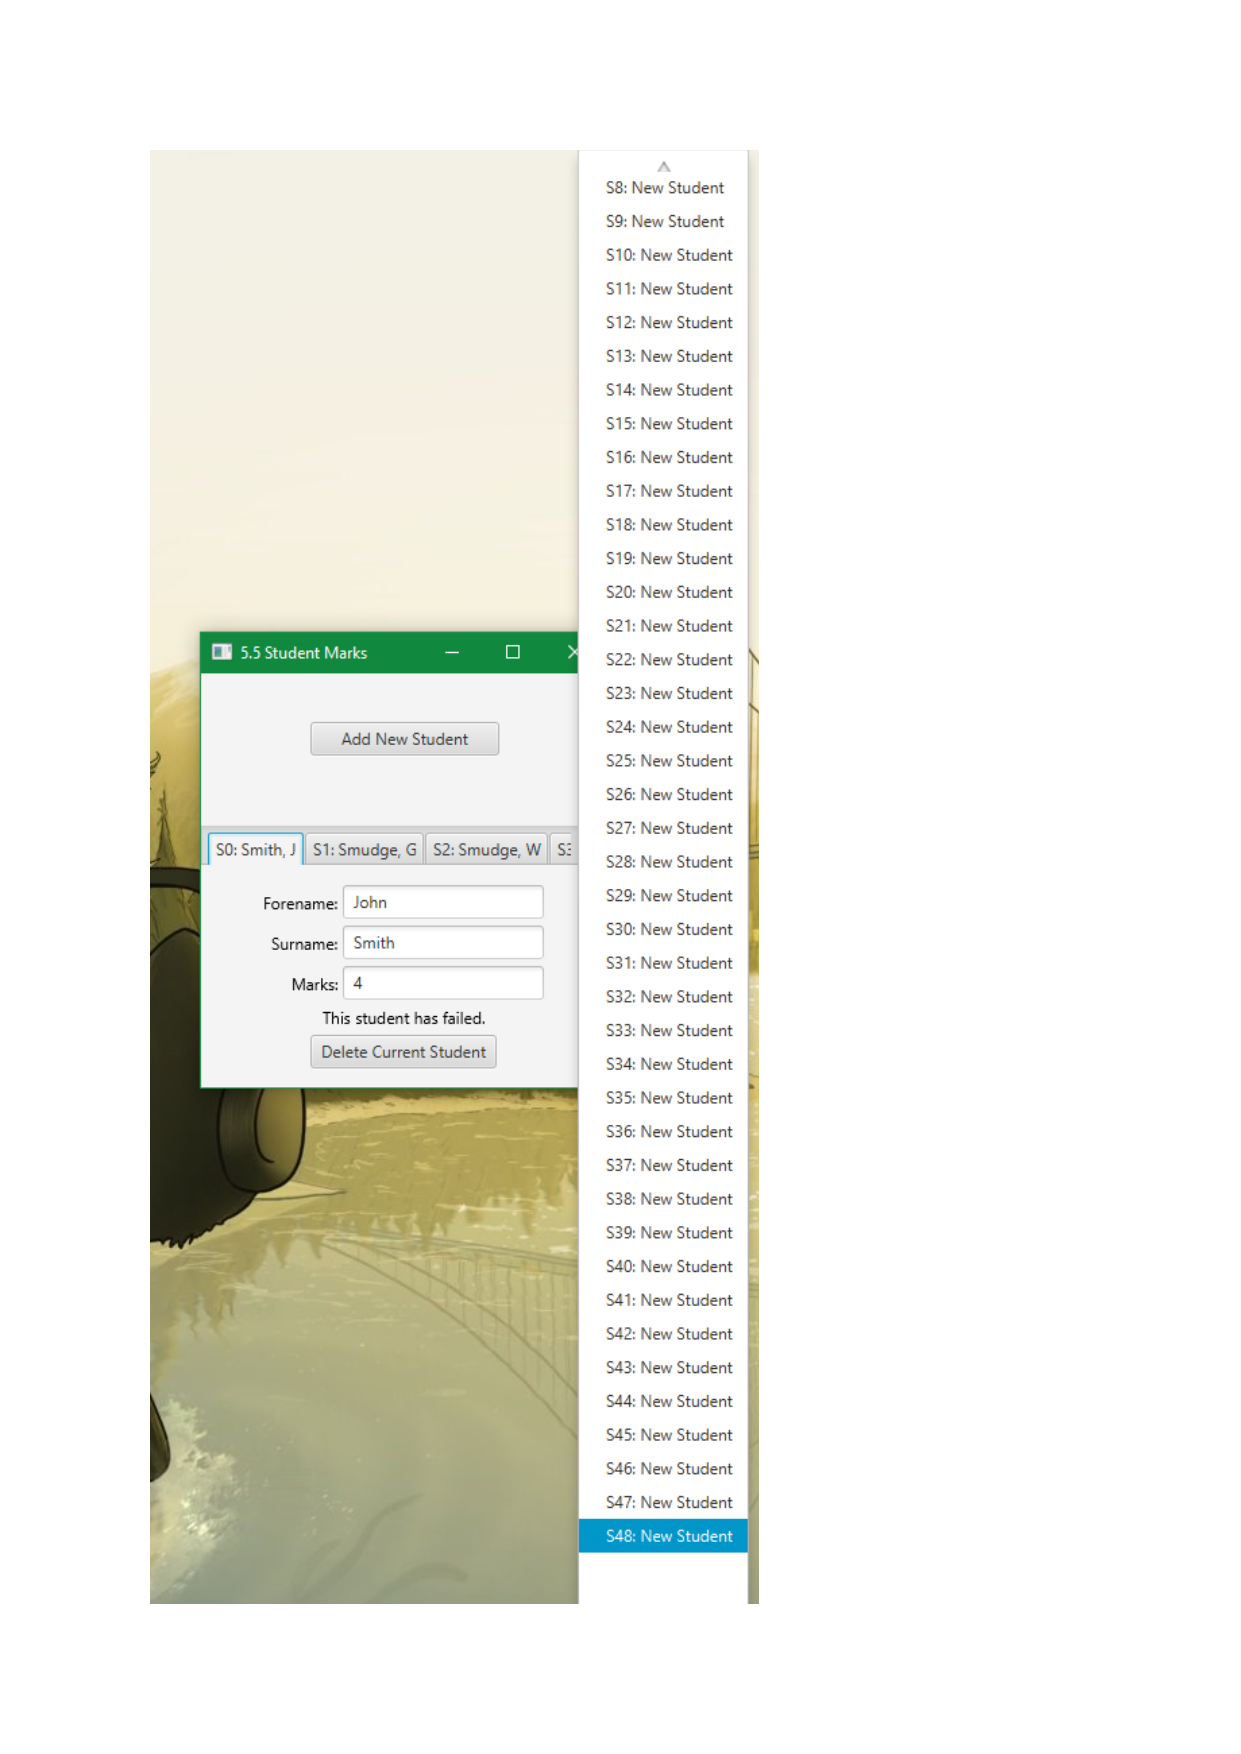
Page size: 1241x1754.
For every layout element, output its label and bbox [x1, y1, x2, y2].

picture [150, 150, 759, 1604]
